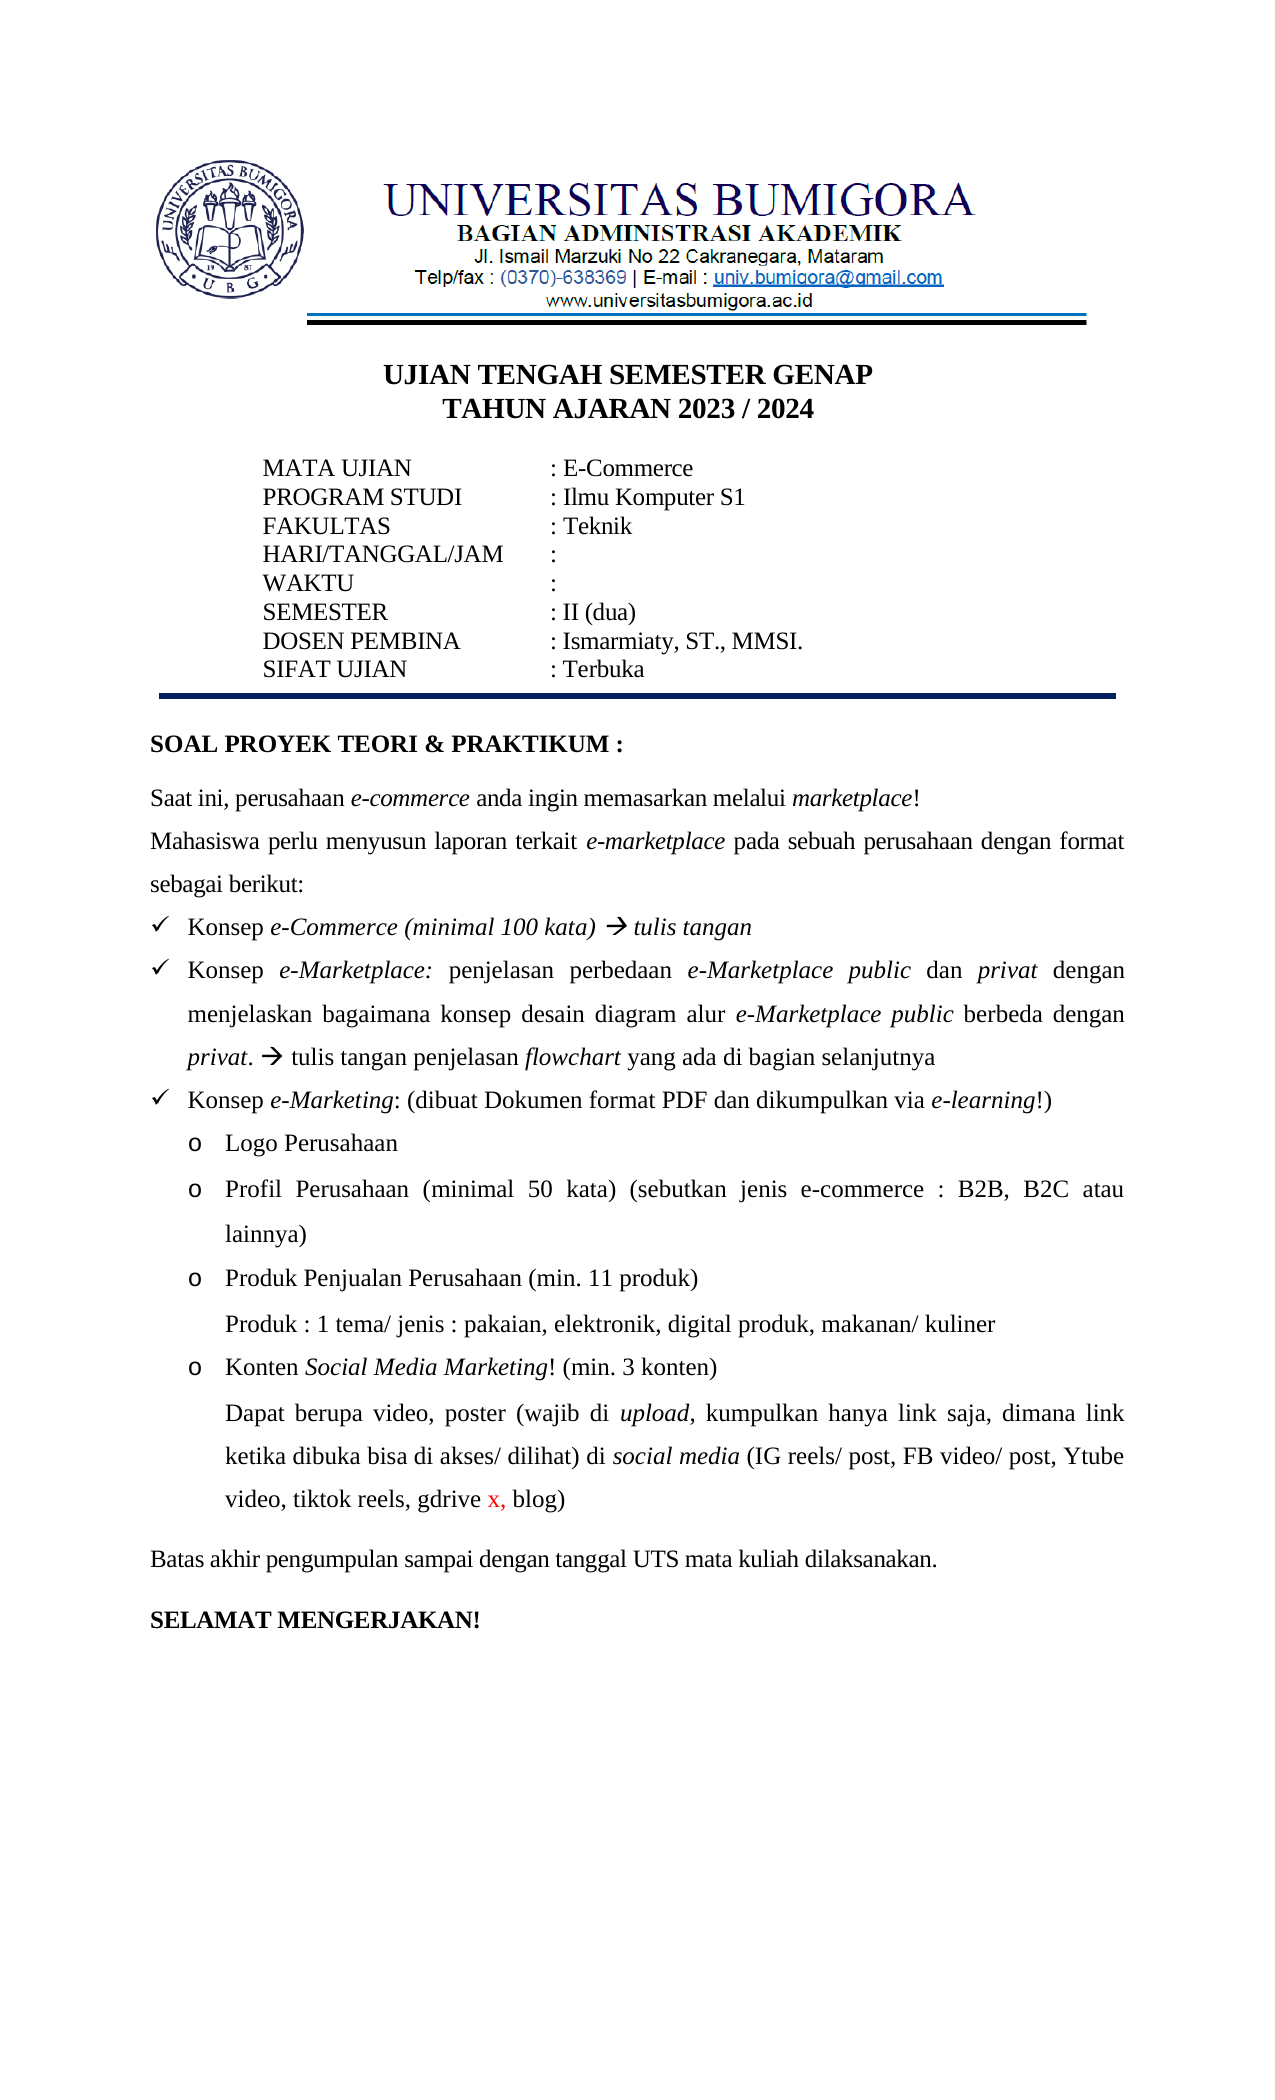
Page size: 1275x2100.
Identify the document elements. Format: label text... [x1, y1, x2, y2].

list Konsep e-Marketplace: penjelasan perbedaan e-Marketplace public dan privat dengan menjelaskan bagaimana konsep desain diagram alur e-Marketplace public berbeda dengan privat. tulis tangan penjelasan flowchart yang ada di bagian selanjutnya [150, 956, 1125, 1071]
list Konsep e-Marketing: (dibuat Dokumen format PDF dan dikumpulkan via e-learning!) [150, 1085, 1125, 1114]
text SEMESTER : II (dua) [262, 597, 1125, 626]
text Saat ini, perusahaan e-commerce anda ingin memasarkan melalui marketplace! [150, 783, 1125, 812]
text Batas akhir pengumpulan sampai dengan tanggal UTS mata kuliah dilaksanakan. [150, 1544, 1125, 1573]
text FAKULTAS : Teknik [262, 511, 1125, 539]
list Dapat berupa video, poster (wajib di upload, kumpulkan hanya link saja, dimana link ketika dibuka bisa di akses/ dilihat) di social media (IG reels/ post, FB video/ post, Ytube video, tiktok reels, gdrive x, blog) [225, 1398, 1125, 1513]
text SOAL PROYEK TEORI & PRAKTIKUM : [150, 729, 1125, 758]
text SIFAT UJIAN : Terbuka [262, 654, 1125, 683]
text DOSEN PEMBINA : Ismarmiaty, ST., MMSI. [262, 626, 1125, 654]
text WAKTU : [262, 568, 1125, 597]
picture [150, 150, 1091, 329]
list Produk : 1 tema/ jenis : pakaian, elektronik, digital produk, makanan/ kuliner [225, 1309, 1125, 1338]
text SELAMAT MENGERJAKAN! [150, 1605, 1125, 1634]
text UJIAN TENGAH SEMESTER GENAP [131, 357, 1125, 391]
text Mahasiswa perlu menyusun laporan terkait e-marketplace pada sebuah perusahaan dengan format sebagai berikut: [150, 826, 1125, 898]
text HARI/TANGGAL/JAM : [262, 539, 1125, 568]
list Profil Perusahaan (minimal 50 kata) (sebutkan jenis e-commerce : B2B, B2C atau lainnya) [187, 1174, 1125, 1248]
list Produk Penjualan Perusahaan (min. 11 produk) [187, 1263, 1125, 1293]
text TAHUN AJARAN 2023 / 2024 [131, 391, 1125, 424]
list Konten Social Media Marketing! (min. 3 konten) [187, 1352, 1125, 1383]
list Konsep e-Commerce (minimal 100 kata) tulis tangan [150, 912, 1125, 941]
text MATA UJIAN : E-Commerce [262, 453, 1125, 482]
list Logo Perusahaan [187, 1128, 1125, 1159]
text PROGRAM STUDI : Ilmu Komputer S1 [262, 482, 1125, 511]
